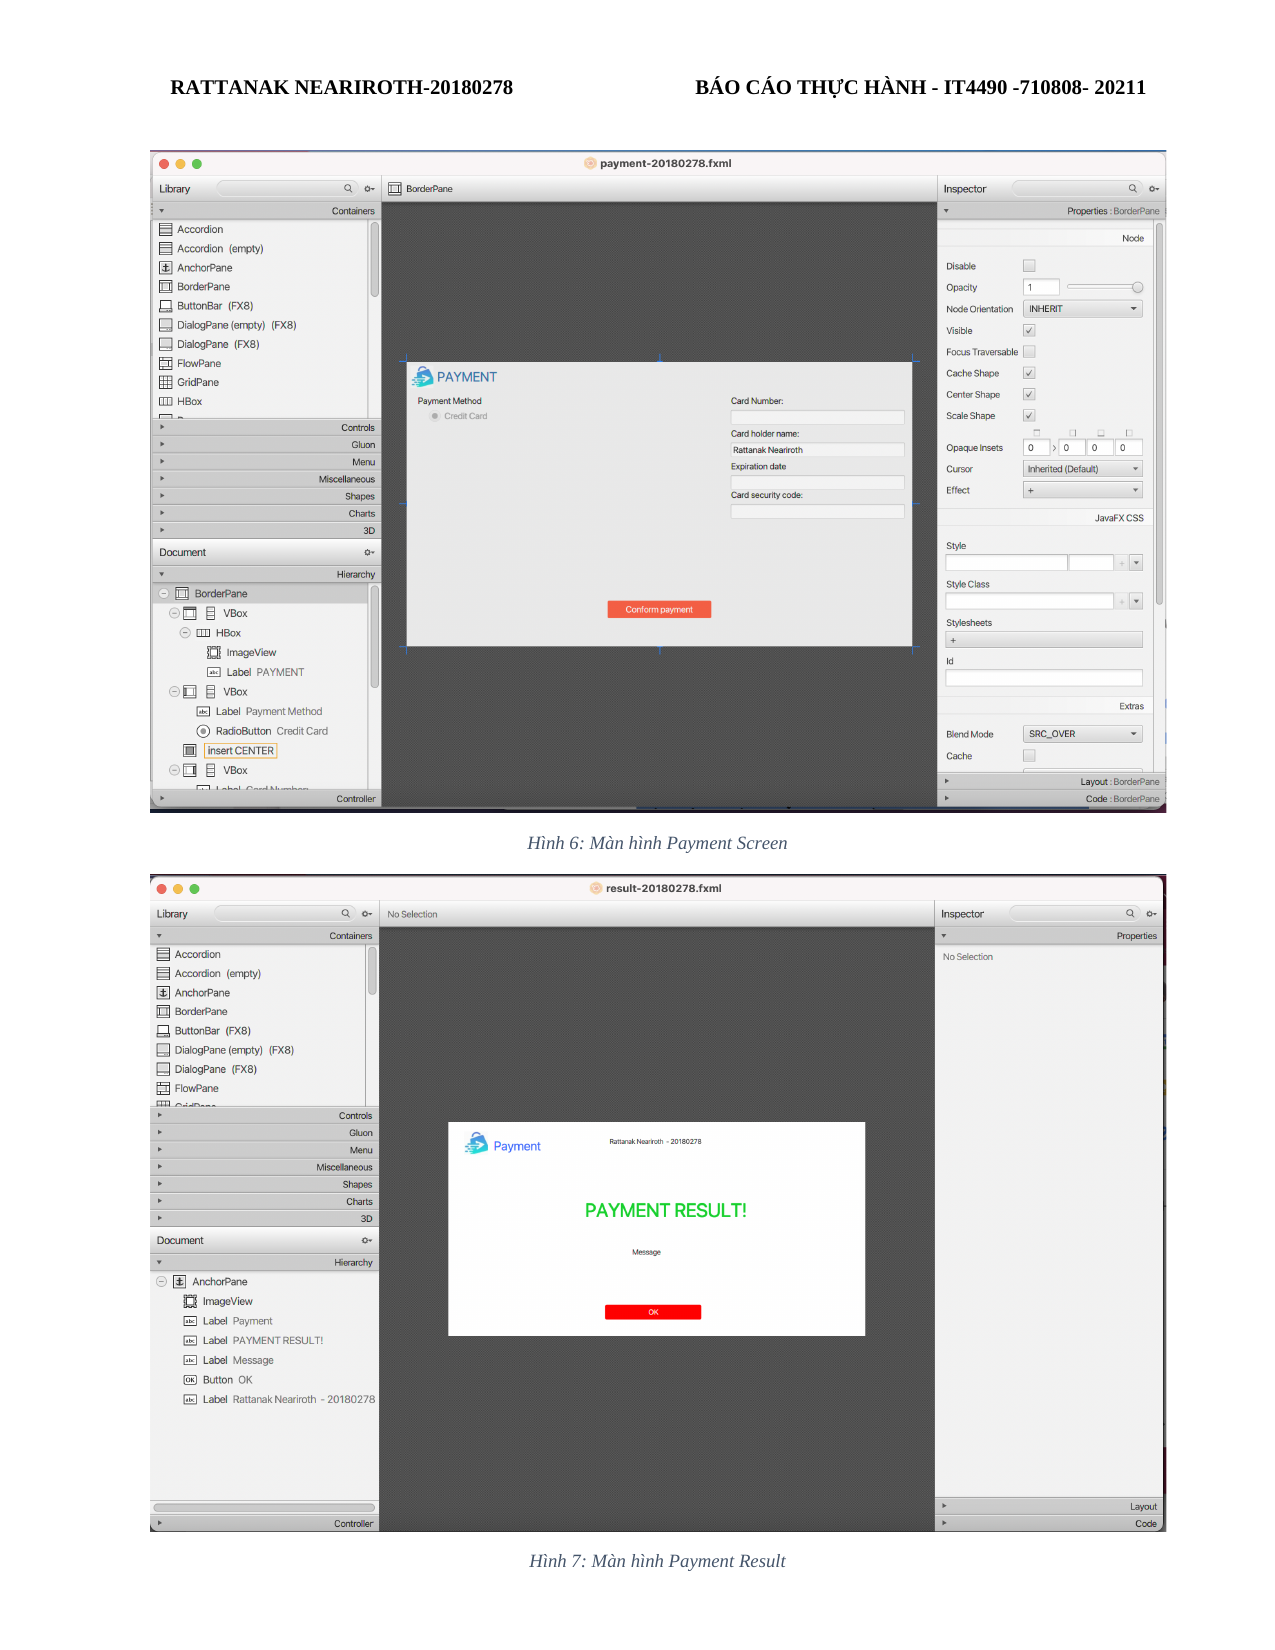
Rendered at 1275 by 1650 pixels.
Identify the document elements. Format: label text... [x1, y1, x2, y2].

text Hình 6: Màn hình Payment Screen [150, 832, 1167, 853]
picture [150, 874, 1167, 1532]
text Hình 7: Màn hình Payment Result [150, 1550, 1167, 1572]
picture [150, 150, 1167, 813]
